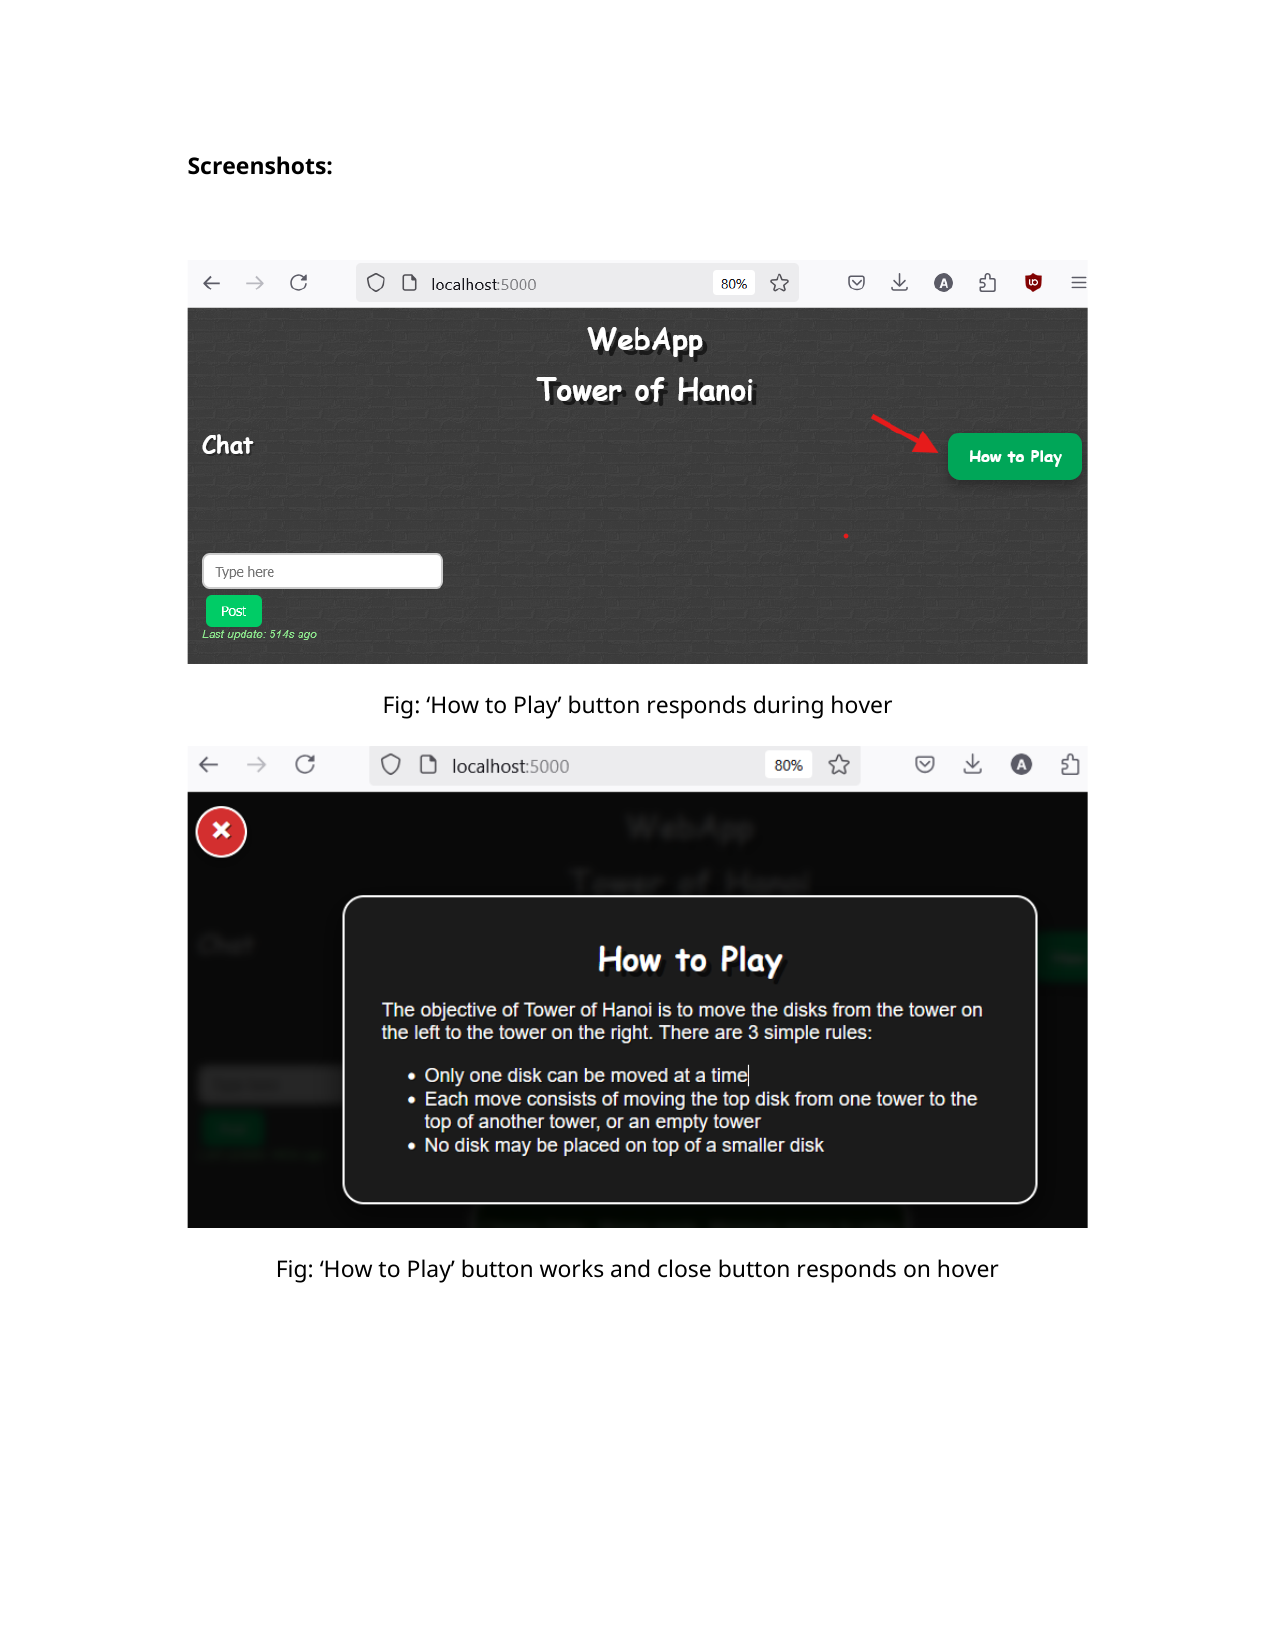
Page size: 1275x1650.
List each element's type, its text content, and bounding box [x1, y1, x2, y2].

picture [187, 746, 1088, 1228]
picture [187, 260, 1088, 664]
text Fig: ‘How to Play’ button responds during hover [187, 689, 1087, 721]
text Screenshots: [187, 150, 1087, 181]
text Fig: ‘How to Play’ button works and close button responds on hover [187, 1253, 1087, 1284]
